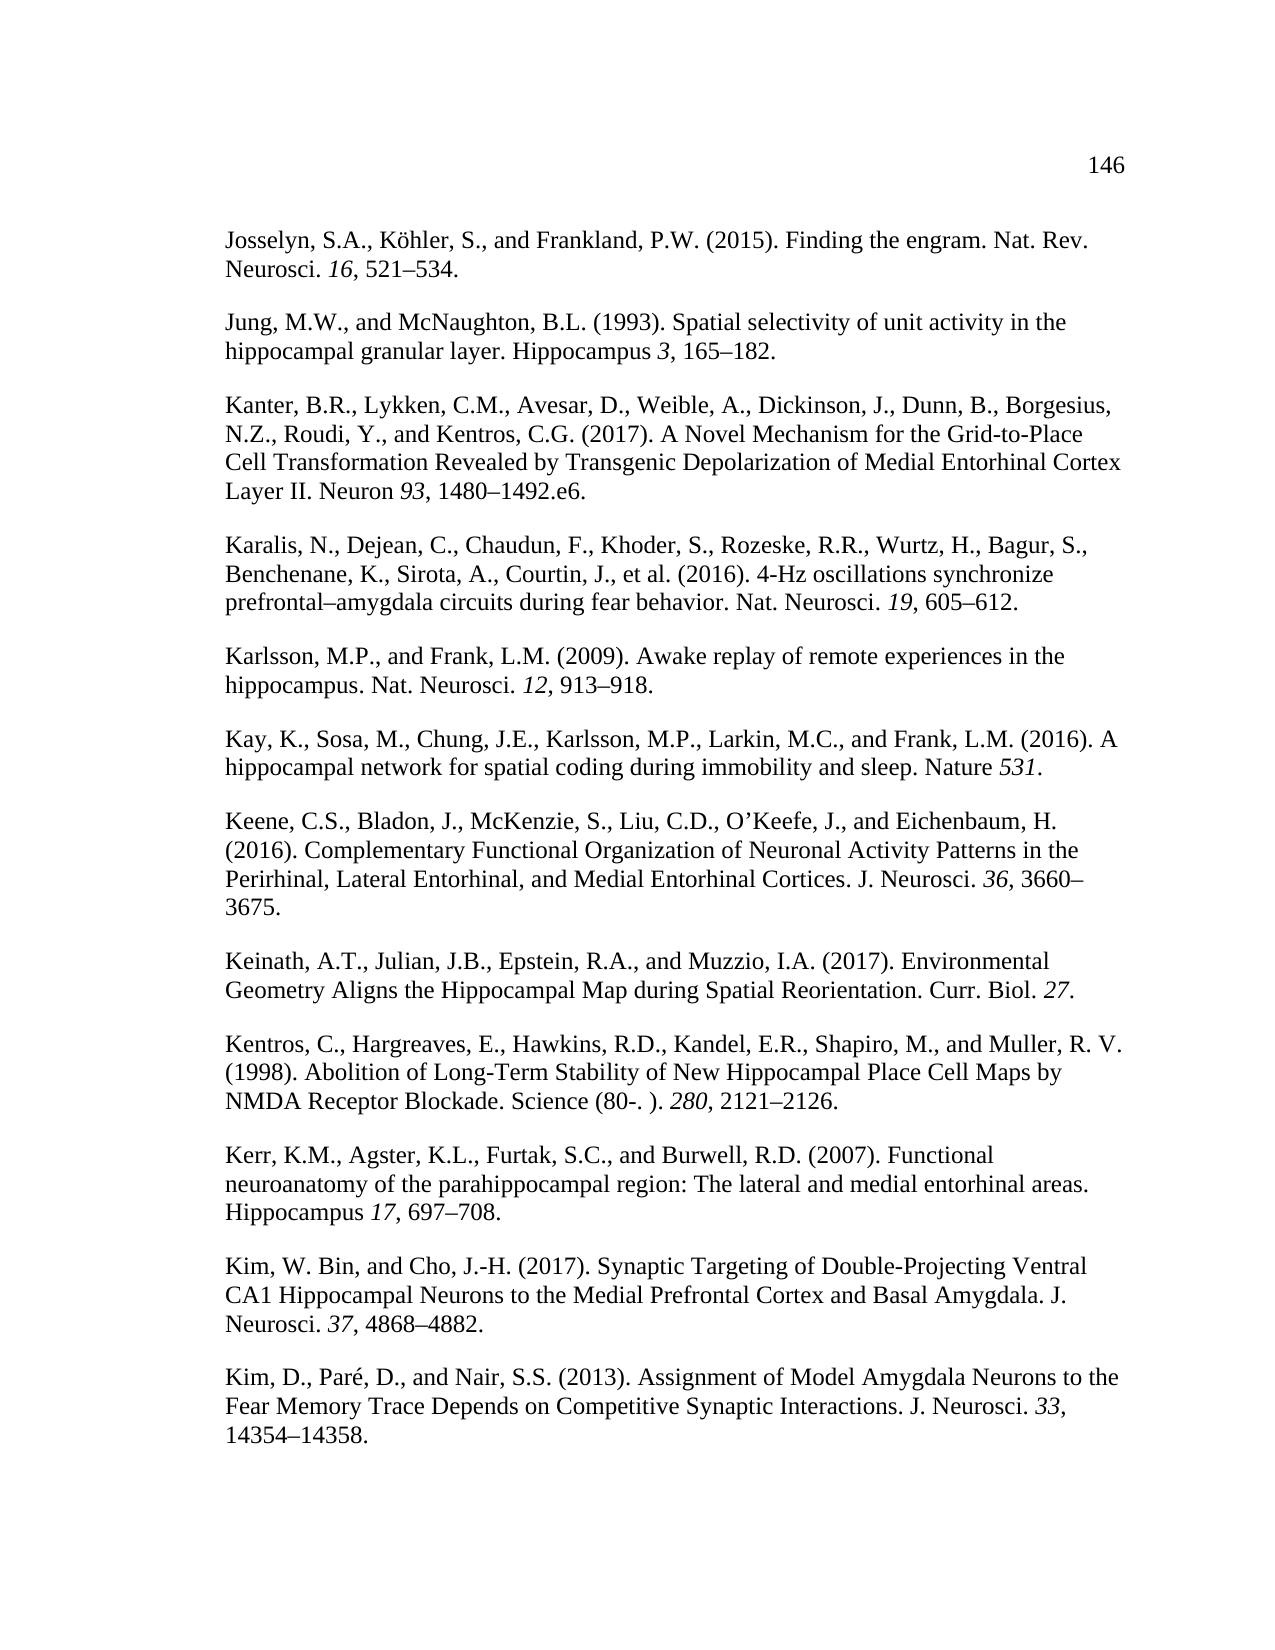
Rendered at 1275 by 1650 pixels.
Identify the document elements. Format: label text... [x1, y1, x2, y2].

text Kim, D., Paré, D., and Nair, S.S. (2013). Assignment of Model Amygdala Neurons to the Fear Memory Trace Depends on Competitive Synaptic Interactions. J. Neurosci. 33, 14354–14358. [225, 1362, 1125, 1449]
text Kerr, K.M., Agster, K.L., Furtak, S.C., and Burwell, R.D. (2007). Functional neuroanatomy of the parahippocampal region: The lateral and medial entorhinal areas. Hippocampus 17, 697–708. [225, 1140, 1125, 1226]
text Karlsson, M.P., and Frank, L.M. (2009). Awake replay of remote experiences in the hippocampus. Nat. Neurosci. 12, 913–918. [225, 641, 1125, 699]
text Keinath, A.T., Julian, J.B., Epstein, R.A., and Muzzio, I.A. (2017). Environmental Geometry Aligns the Hippocampal Map during Spatial Reorientation. Curr. Biol. 27. [225, 946, 1125, 1004]
text Kanter, B.R., Lykken, C.M., Avesar, D., Weible, A., Dickinson, J., Dunn, B., Borgesius, N.Z., Roudi, Y., and Kentros, C.G. (2017). A Novel Mechanism for the Grid-to-Place Cell Transformation Revealed by Transgenic Depolarization of Medial Entorhinal Cortex Layer II. Neuron 93, 1480–1492.e6. [225, 390, 1125, 505]
text Kay, K., Sosa, M., Chung, J.E., Karlsson, M.P., Larkin, M.C., and Frank, L.M. (2016). A hippocampal network for spatial coding during immobility and sleep. Nature 531. [225, 724, 1125, 781]
text Keene, C.S., Bladon, J., McKenzie, S., Liu, C.D., O’Keefe, J., and Eichenbaum, H. (2016). Complementary Functional Organization of Neuronal Activity Patterns in the Perirhinal, Lateral Entorhinal, and Medial Entorhinal Cortices. J. Neurosci. 36, 3660–3675. [225, 806, 1125, 921]
text Kim, W. Bin, and Cho, J.-H. (2017). Synaptic Targeting of Double-Projecting Ventral CA1 Hippocampal Neurons to the Medial Prefrontal Cortex and Basal Amygdala. J. Neurosci. 37, 4868–4882. [225, 1251, 1125, 1337]
text Kentros, C., Hargreaves, E., Hawkins, R.D., Kandel, E.R., Shapiro, M., and Muller, R. V. (1998). Abolition of Long-Term Stability of New Hippocampal Place Cell Maps by NMDA Receptor Blockade. Science (80-. ). 280, 2121–2126. [225, 1029, 1125, 1115]
text Josselyn, S.A., Köhler, S., and Frankland, P.W. (2015). Finding the engram. Nat. Rev. Neurosci. 16, 521–534. [225, 225, 1125, 282]
text Karalis, N., Dejean, C., Chaudun, F., Khoder, S., Rozeske, R.R., Wurtz, H., Bagur, S., Benchenane, K., Sirota, A., Courtin, J., et al. (2016). 4-Hz oscillations synchronize prefrontal–amygdala circuits during fear behavior. Nat. Neurosci. 19, 605–612. [225, 530, 1125, 616]
text Jung, M.W., and McNaughton, B.L. (1993). Spatial selectivity of unit activity in the hippocampal granular layer. Hippocampus 3, 165–182. [225, 307, 1125, 365]
